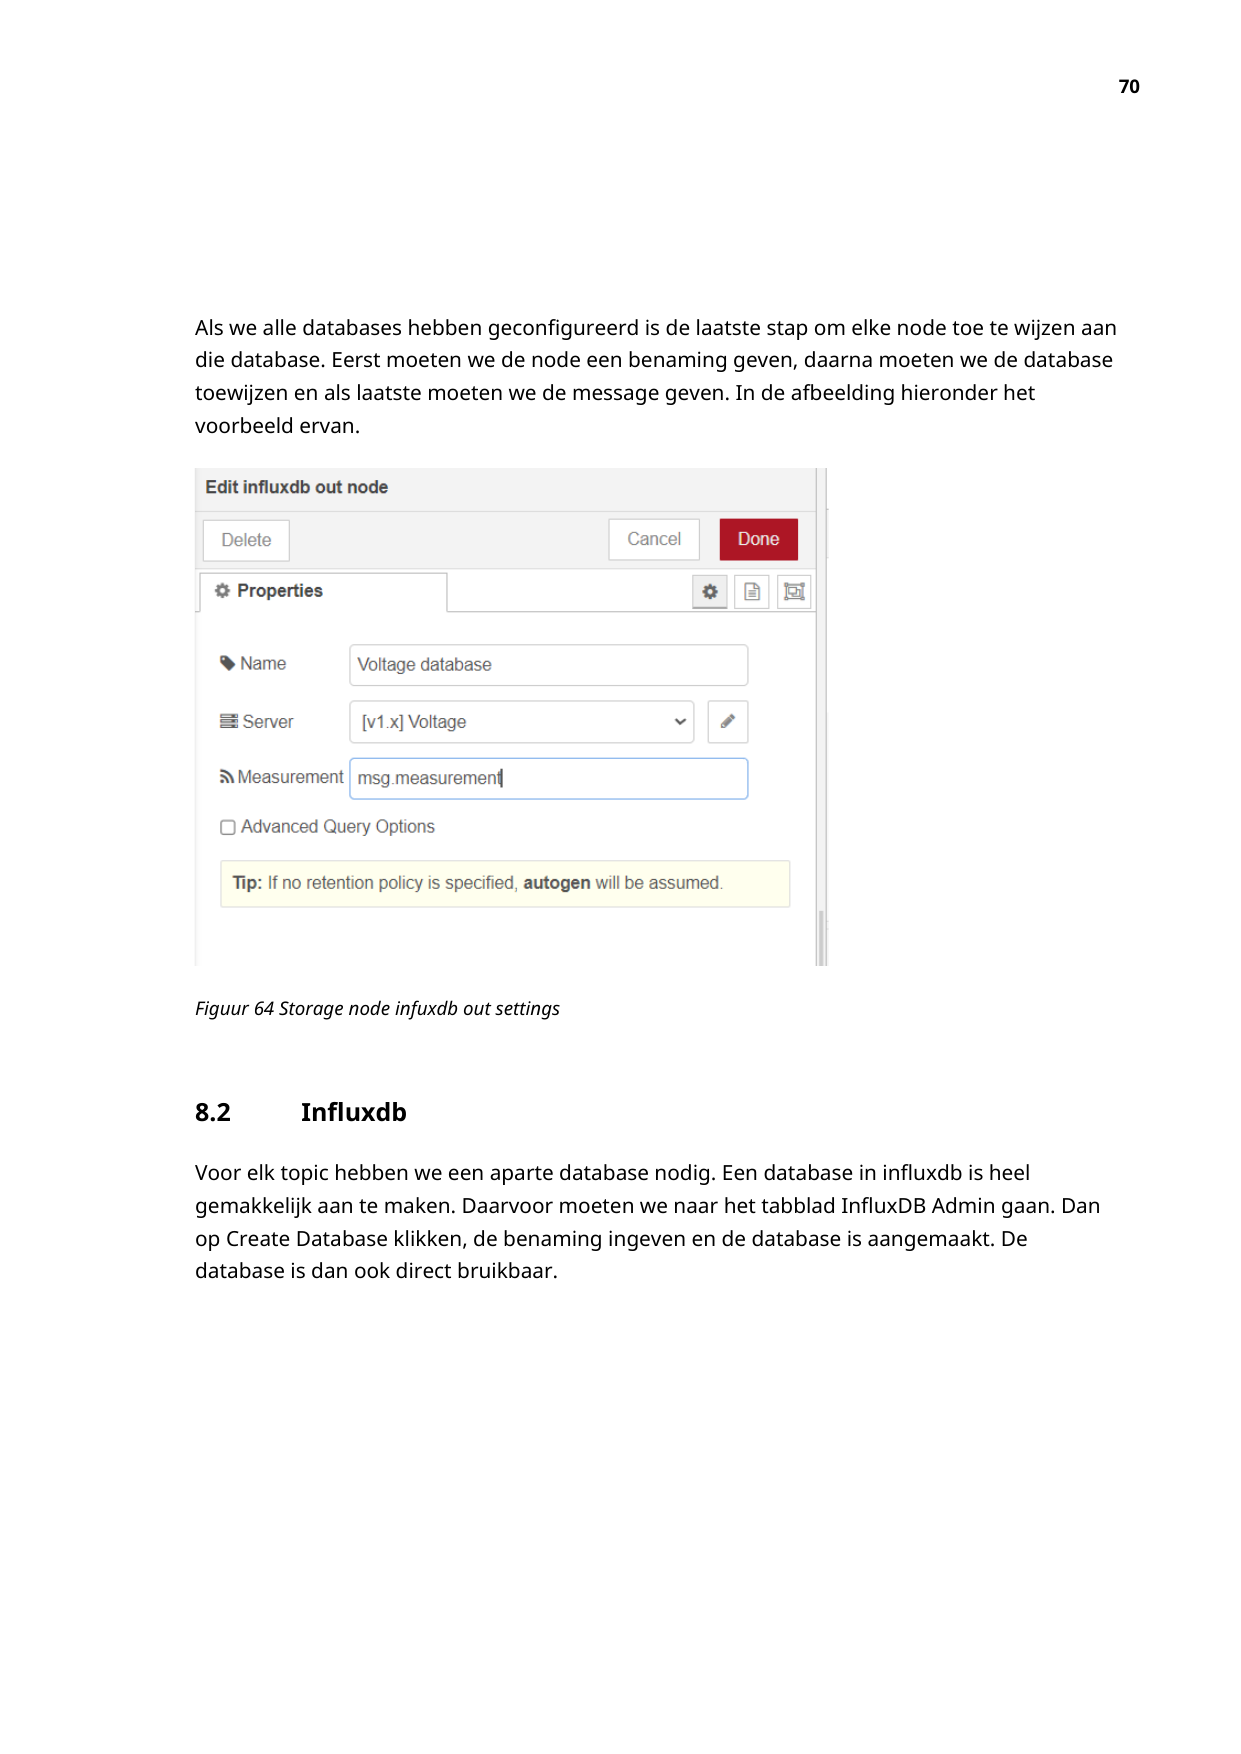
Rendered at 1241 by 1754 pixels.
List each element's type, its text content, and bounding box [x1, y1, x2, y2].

text Figuur 64 Storage node infuxdb out settings [195, 995, 1122, 1021]
text Als we alle databases hebben geconfigureerd is de laatste stap om elke node toe te wijzen aan die database. Eerst moeten we de node een benaming geven, daarna moeten we de database toewijzen en als laatste moeten we de message geven. In de afbeelding hieronder het voorbeeld ervan. [195, 313, 1122, 439]
picture [194, 468, 829, 966]
text Voor elk topic hebben we een aparte database nodig. Een database in influxdb is heel gemakkelijk aan te maken. Daarvoor moeten we naar het tabblad InfluxDB Admin gaan. Dan op Create Database klikken, de benaming ingeven en de database is aangemaakt. De database is dan ook direct bruikbaar. [195, 1158, 1122, 1285]
subtitle Influxdb [195, 1094, 1122, 1128]
